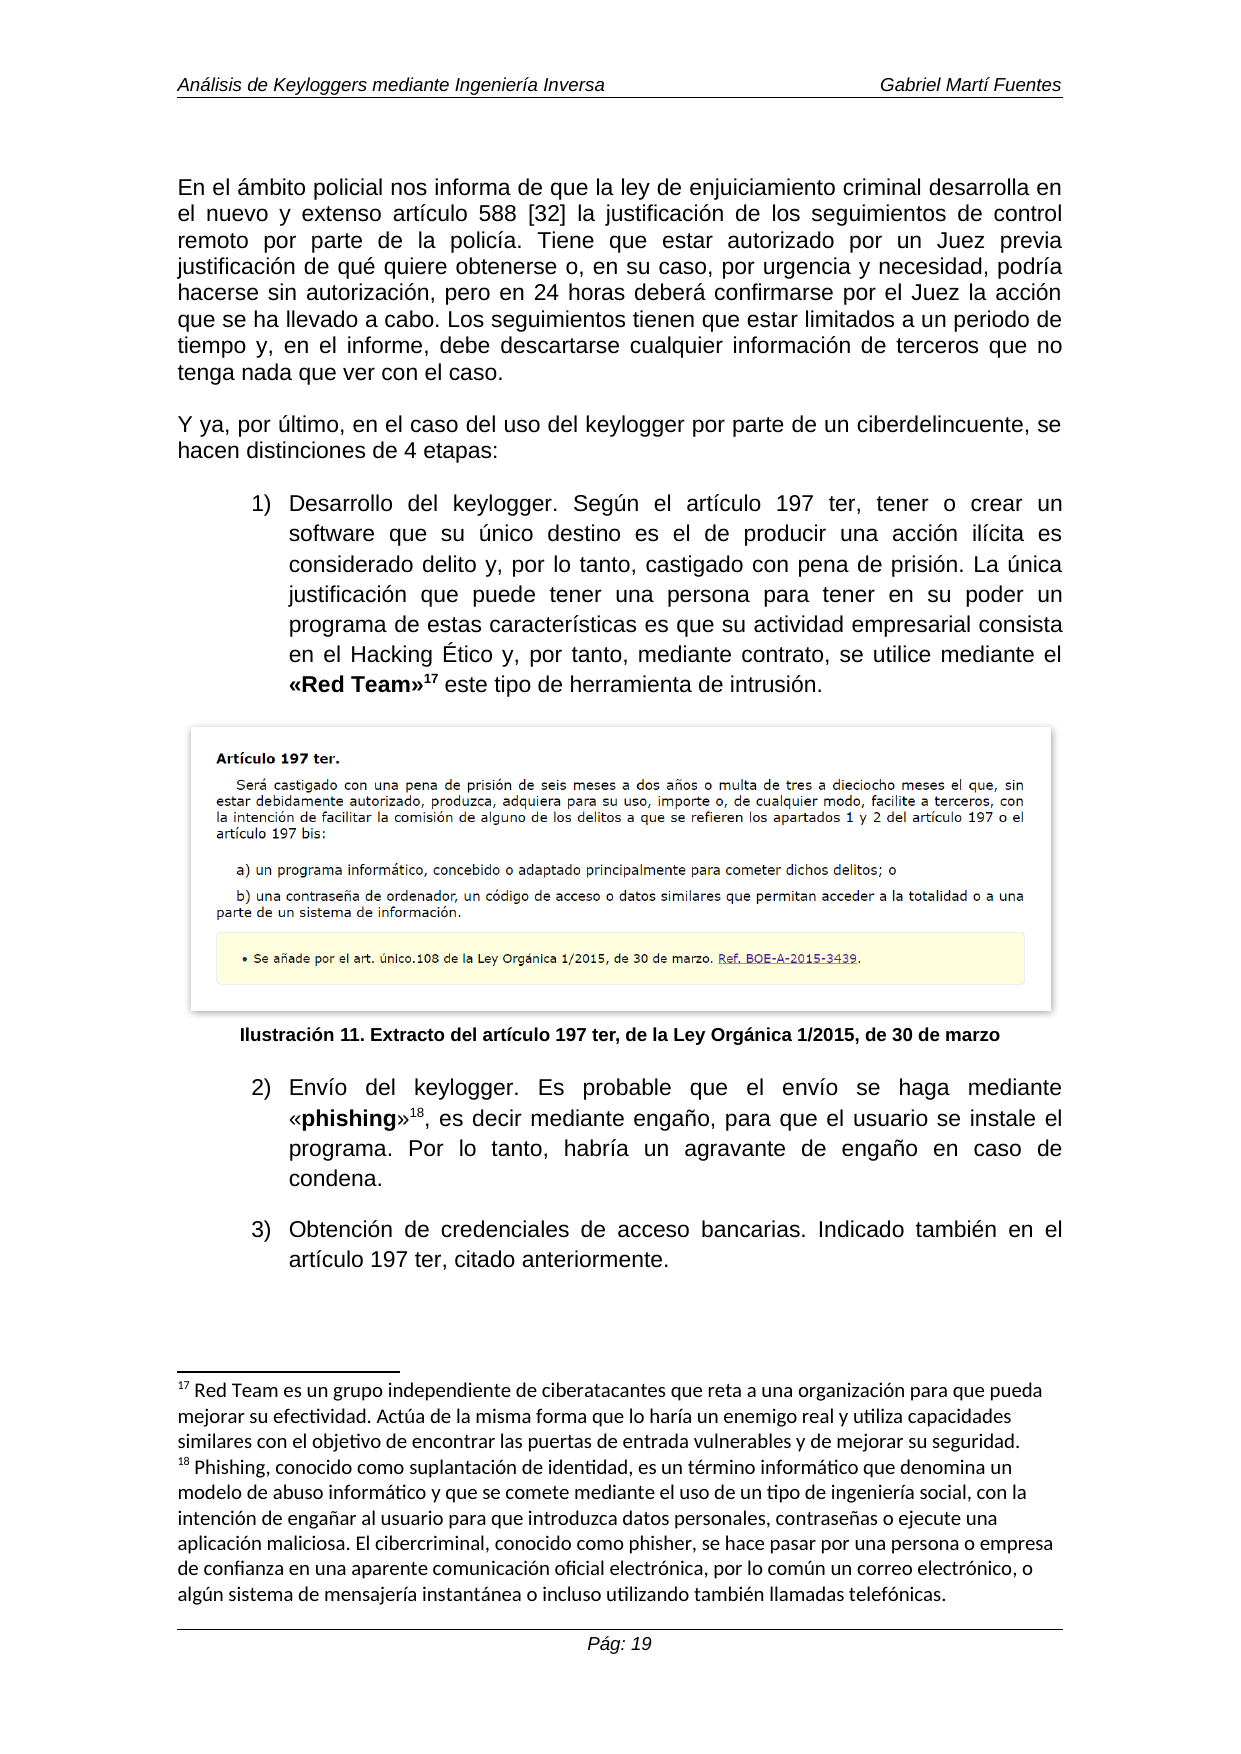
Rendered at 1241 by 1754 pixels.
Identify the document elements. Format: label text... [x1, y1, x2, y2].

text En el ámbito policial nos informa de que la ley de enjuiciamiento criminal desarrolla en el nuevo y extenso artículo 588 la justificación de los seguimientos de control remoto por parte de la policía. Tiene que estar autorizado por un Juez previa justificación de qué quiere obtenerse o, en su caso, por urgencia y necesidad, podría hacerse sin autorización, pero en 24 horas deberá confirmarse por el Juez la acción que se ha llevado a cabo. Los seguimientos tienen que estar limitados a un periodo de tiempo y, en el informe, debe descartarse cualquier información de terceros que no tenga nada que ver con el caso. [177, 174, 1063, 385]
list Obtención de credenciales de acceso bancarias. Indicado también en el artículo 197 ter, citado anteriormente. [251, 1216, 1063, 1273]
list Envío del keylogger. Es probable que el envío se haga mediante «phishing», es decir mediante engaño, para que el usuario se instale el programa. Por lo tanto, habría un agravante de engaño en caso de condena. [251, 1074, 1063, 1191]
list Desarrollo del keylogger. Según el artículo 197 ter, tener o crear un software que su único destino es el de producir una acción ilícita es considerado delito y, por lo tanto, castigado con pena de prisión. La única justificación que puede tener una persona para tener en su poder un programa de estas características es que su actividad empresarial consista en el Hacking Ético y, por tanto, mediante contrato, se utilice mediante el «Red Team» este tipo de herramienta de intrusión. [251, 490, 1063, 698]
picture [206, 741, 1036, 996]
text Ilustración . Extracto del artículo 197 ter, de la Ley Orgánica 1/2015, de 30 de marzo [177, 1024, 1063, 1045]
text Y ya, por último, en el caso del uso del keylogger por parte de un ciberdelincuente, se hacen distinciones de 4 etapas: [177, 411, 1063, 464]
